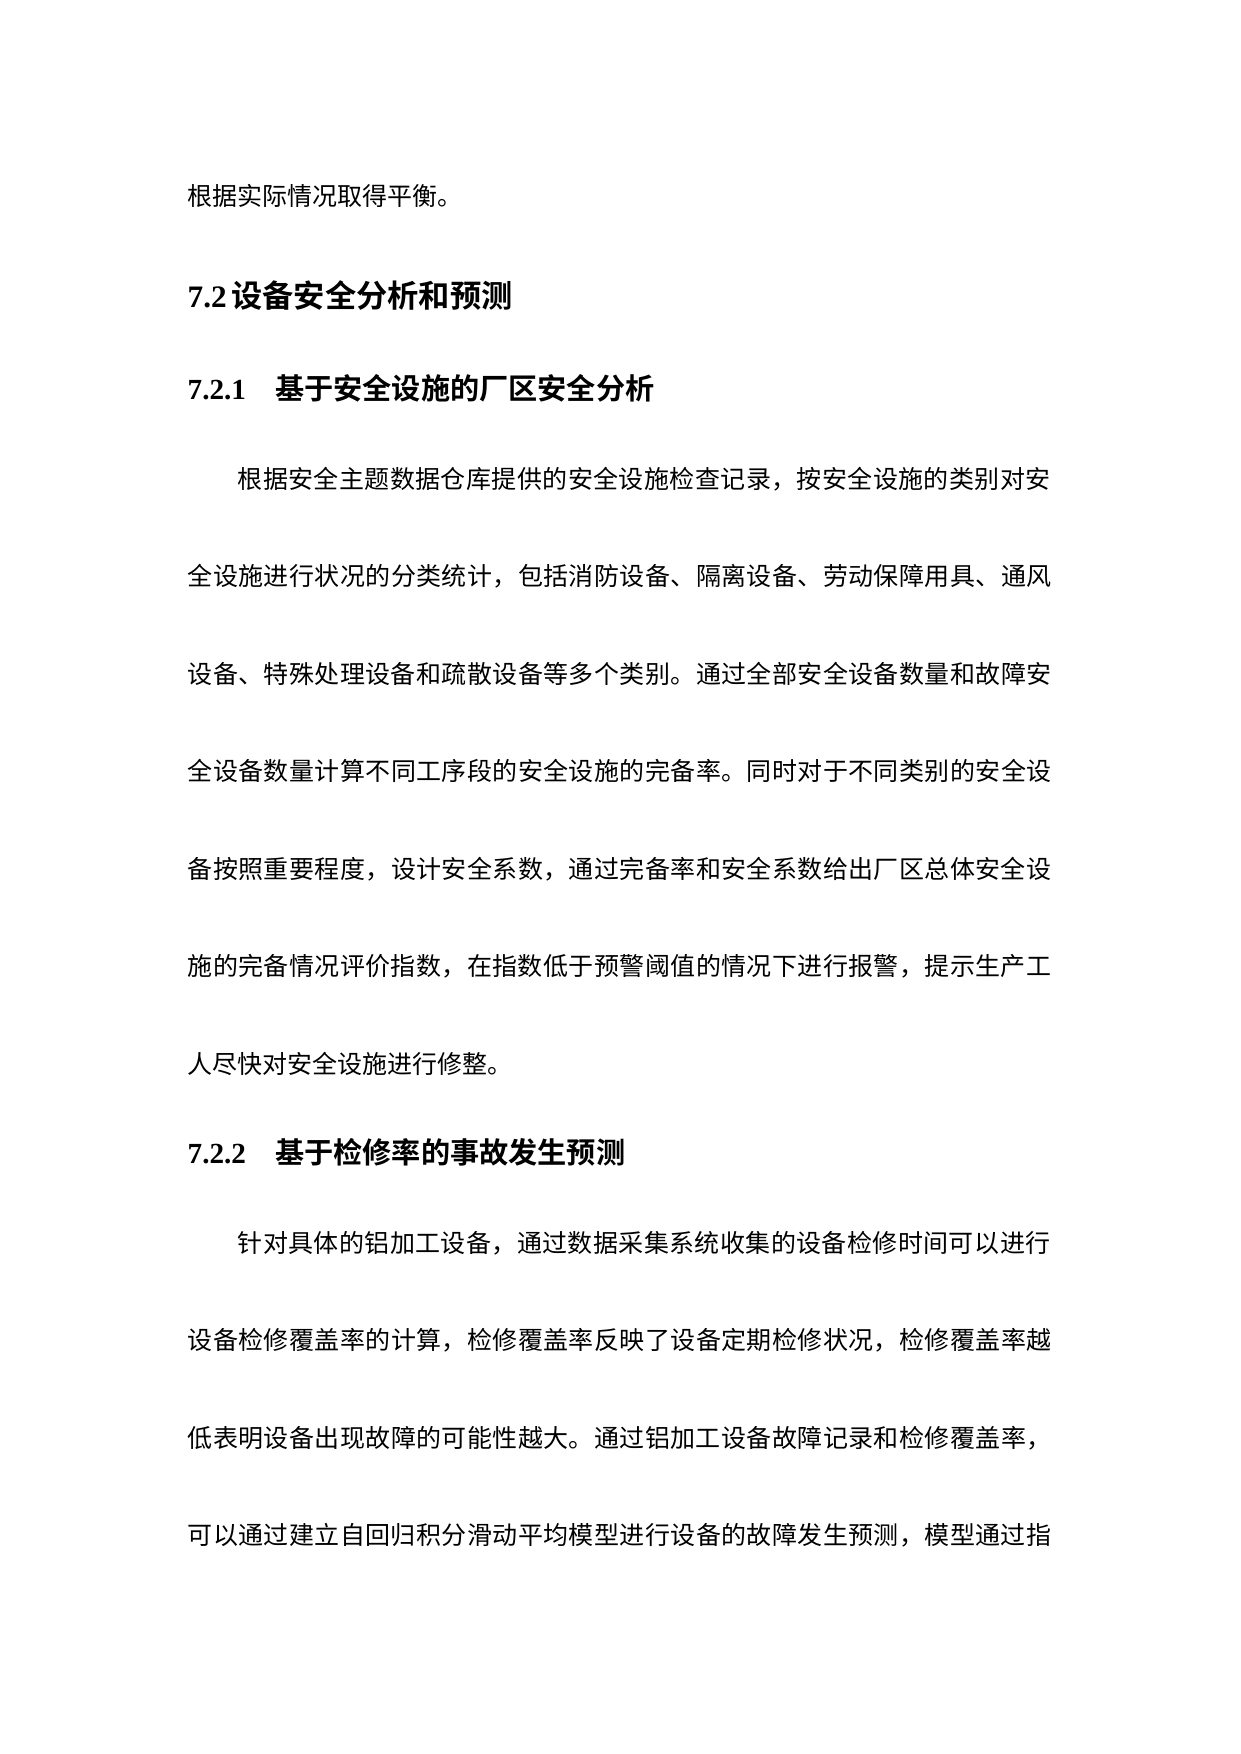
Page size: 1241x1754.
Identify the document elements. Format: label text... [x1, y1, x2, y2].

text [187, 1209, 1053, 1566]
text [187, 162, 1053, 227]
subtitle 基于检修率的事故发生预测 [187, 1129, 1053, 1172]
subtitle 基于安全设施的厂区安全分析 [187, 365, 1053, 407]
text 根据安全主题数据仓库提供的安全设施检查记录，按安全设施的类别对安全设施进行状况的分类统计，包括消防设备、隔离设备、劳动保障用具、通风设备、特殊处理设备和疏散设备等多个类别。通过全部安全设备数量和故障安全设备数量计算不同工序段的安全设施的完备率。同时对于不同类别的安全设备按照重要程度，设计安全系数，通过完备率和安全系数给出厂区总体安全设施的完备情况评价指数，在指数低于预警阈值的情况下进行报警，提示生产工人尽快对安全设施进行修整。 [187, 445, 1053, 1095]
subtitle 设备安全分析和预测 [187, 261, 1053, 326]
